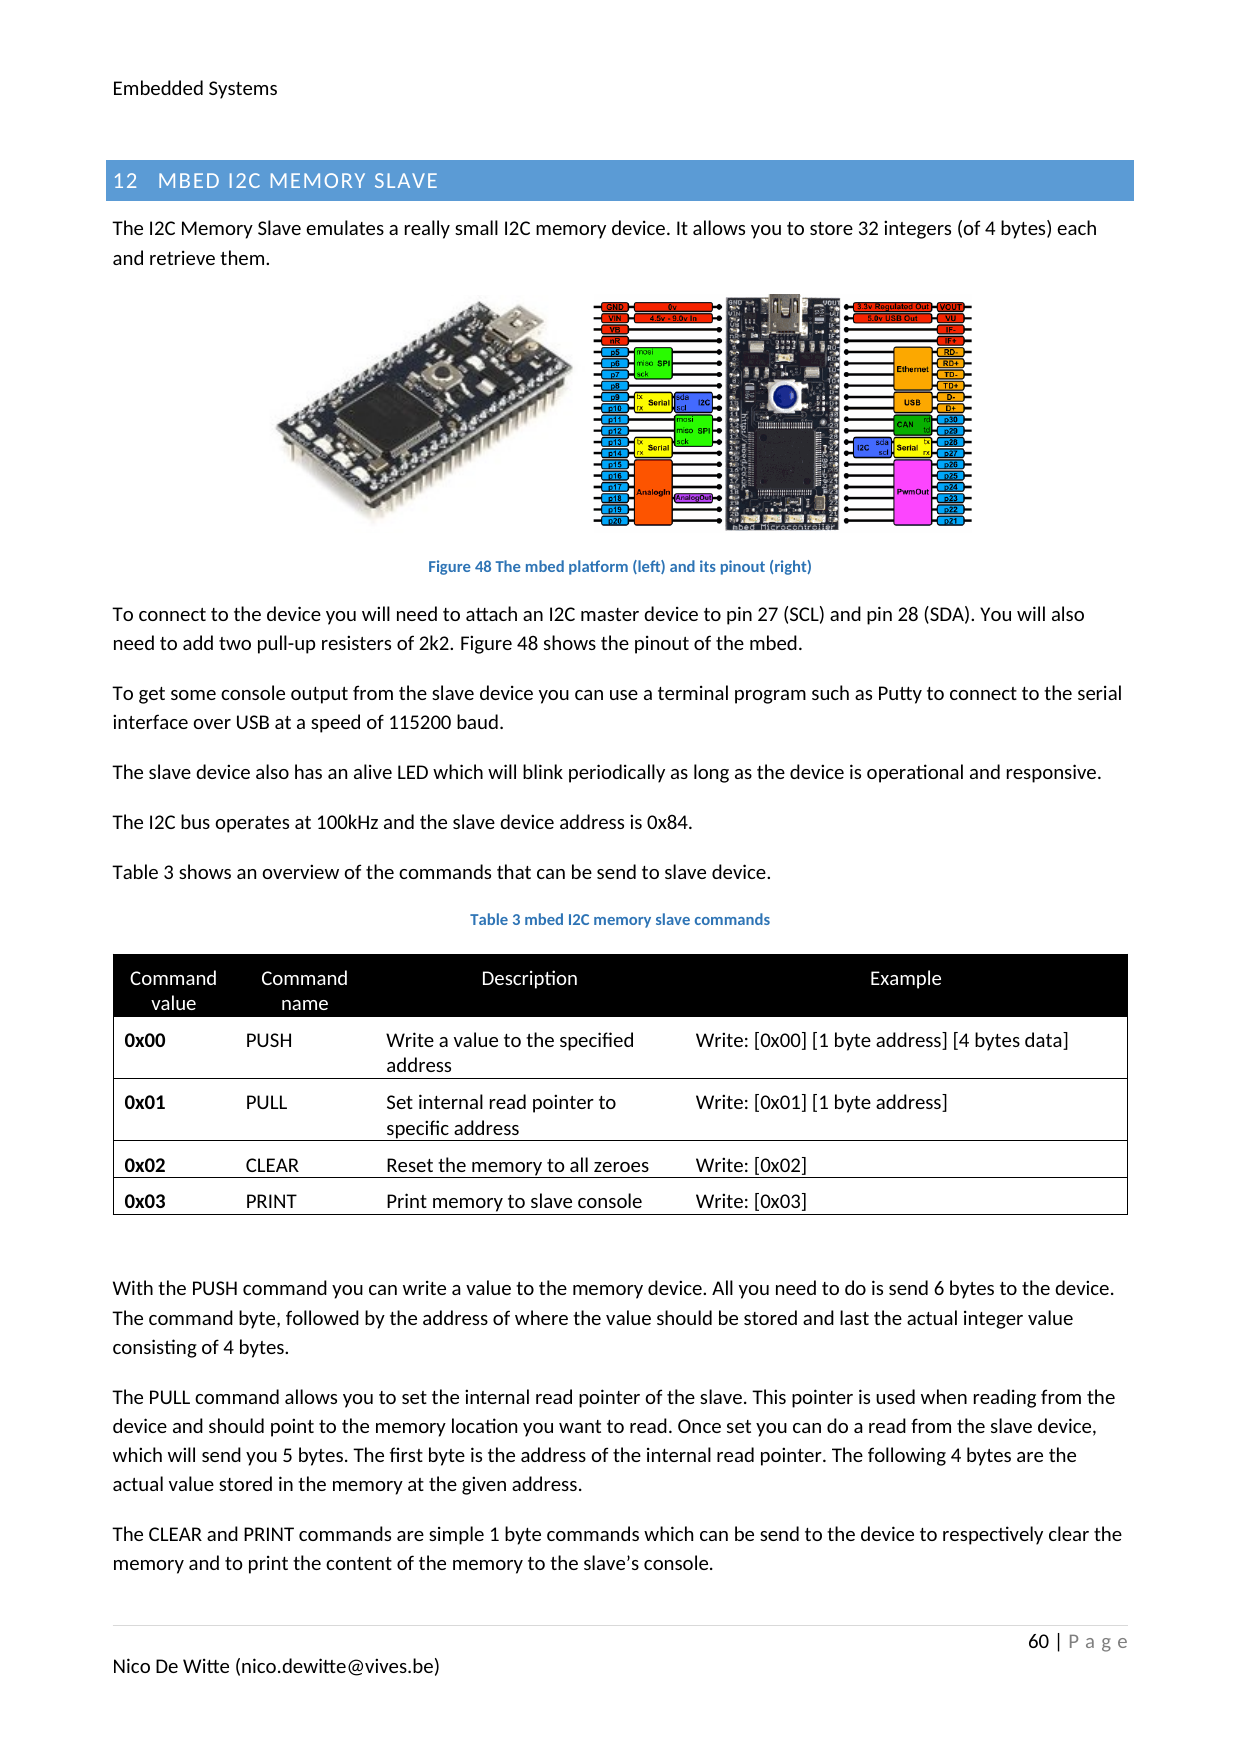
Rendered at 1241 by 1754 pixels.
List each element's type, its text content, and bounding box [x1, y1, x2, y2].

table_cell 0x01 [114, 1079, 234, 1140]
text Figure 48 The mbed platform (left) and its pinout (right) [112, 557, 1128, 577]
table_header Example [684, 955, 1127, 1016]
table_cell PRINT [234, 1178, 375, 1214]
text The PULL command allows you to set the internal read pointer of the slave. This pointer is used when reading from the device and should point to the memory location you want to read. Once set you can do a read from the slave device, which will send you 5 bytes. The first byte is the address of the internal read pointer. The following 4 bytes are the actual value stored in the memory at the given address. [112, 1384, 1128, 1497]
table_cell Print memory to slave console [375, 1178, 684, 1214]
table_cell Write a value to the specified address [375, 1017, 684, 1078]
text To get some console output from the slave device you can use a terminal program such as Putty to connect to the serial interface over USB at a speed of 115200 baud. [112, 680, 1128, 735]
table_cell CLEAR [234, 1141, 375, 1177]
text The slave device also has an alive LED which will blink periodically as long as the device is operational and responsive. [112, 759, 1128, 785]
picture [268, 295, 589, 533]
subtitle mBed I2C Memory Slave [113, 167, 1128, 195]
text The I2C Memory Slave emulates a really small I2C memory device. It allows you to store 32 integers (of 4 bytes) each and retrieve them. [112, 216, 1128, 270]
text Table 3 shows an overview of the commands that can be send to slave device. [112, 859, 1128, 885]
table_cell Write: [0x02] [684, 1141, 1127, 1177]
text To connect to the device you will need to attach an I2C master device to pin 27 (SCL) and pin 28 (SDA). You will also need to add two pull-up resisters of 2k2. Figure 46 shows the pinout of the mbed. [112, 601, 1128, 656]
table_header Command value [114, 955, 234, 1016]
table_header Command name [234, 955, 375, 1016]
text The CLEAR and PRINT commands are simple 1 byte commands which can be send to the device to respectively clear the memory and to print the content of the memory to the slave’s console. [112, 1521, 1128, 1576]
table_cell 0x02 [114, 1141, 234, 1177]
table_cell PUSH [234, 1017, 375, 1078]
table_cell Write: [0x00] [1 byte address] [4 bytes data] [684, 1017, 1127, 1078]
table_cell 0x00 [114, 1017, 234, 1078]
table_cell PULL [234, 1079, 375, 1140]
table_cell Reset the memory to all zeroes [375, 1141, 684, 1177]
text The I2C bus operates at 100kHz and the slave device address is 0x84. [112, 809, 1128, 835]
table_header Description [375, 955, 684, 1016]
table_cell Write: [0x03] [684, 1178, 1127, 1214]
table_cell Write: [0x01] [1 byte address] [684, 1079, 1127, 1140]
table_cell Set internal read pointer to specific address [375, 1079, 684, 1140]
picture [593, 294, 972, 533]
text With the PUSH command you can write a value to the memory device. All you need to do is send 6 bytes to the device. The command byte, followed by the address of where the value should be stored and last the actual integer value consisting of 4 bytes. [112, 1276, 1128, 1359]
table_cell 0x03 [114, 1178, 234, 1214]
text Table 3 mbed I2C memory slave commands [112, 909, 1128, 929]
